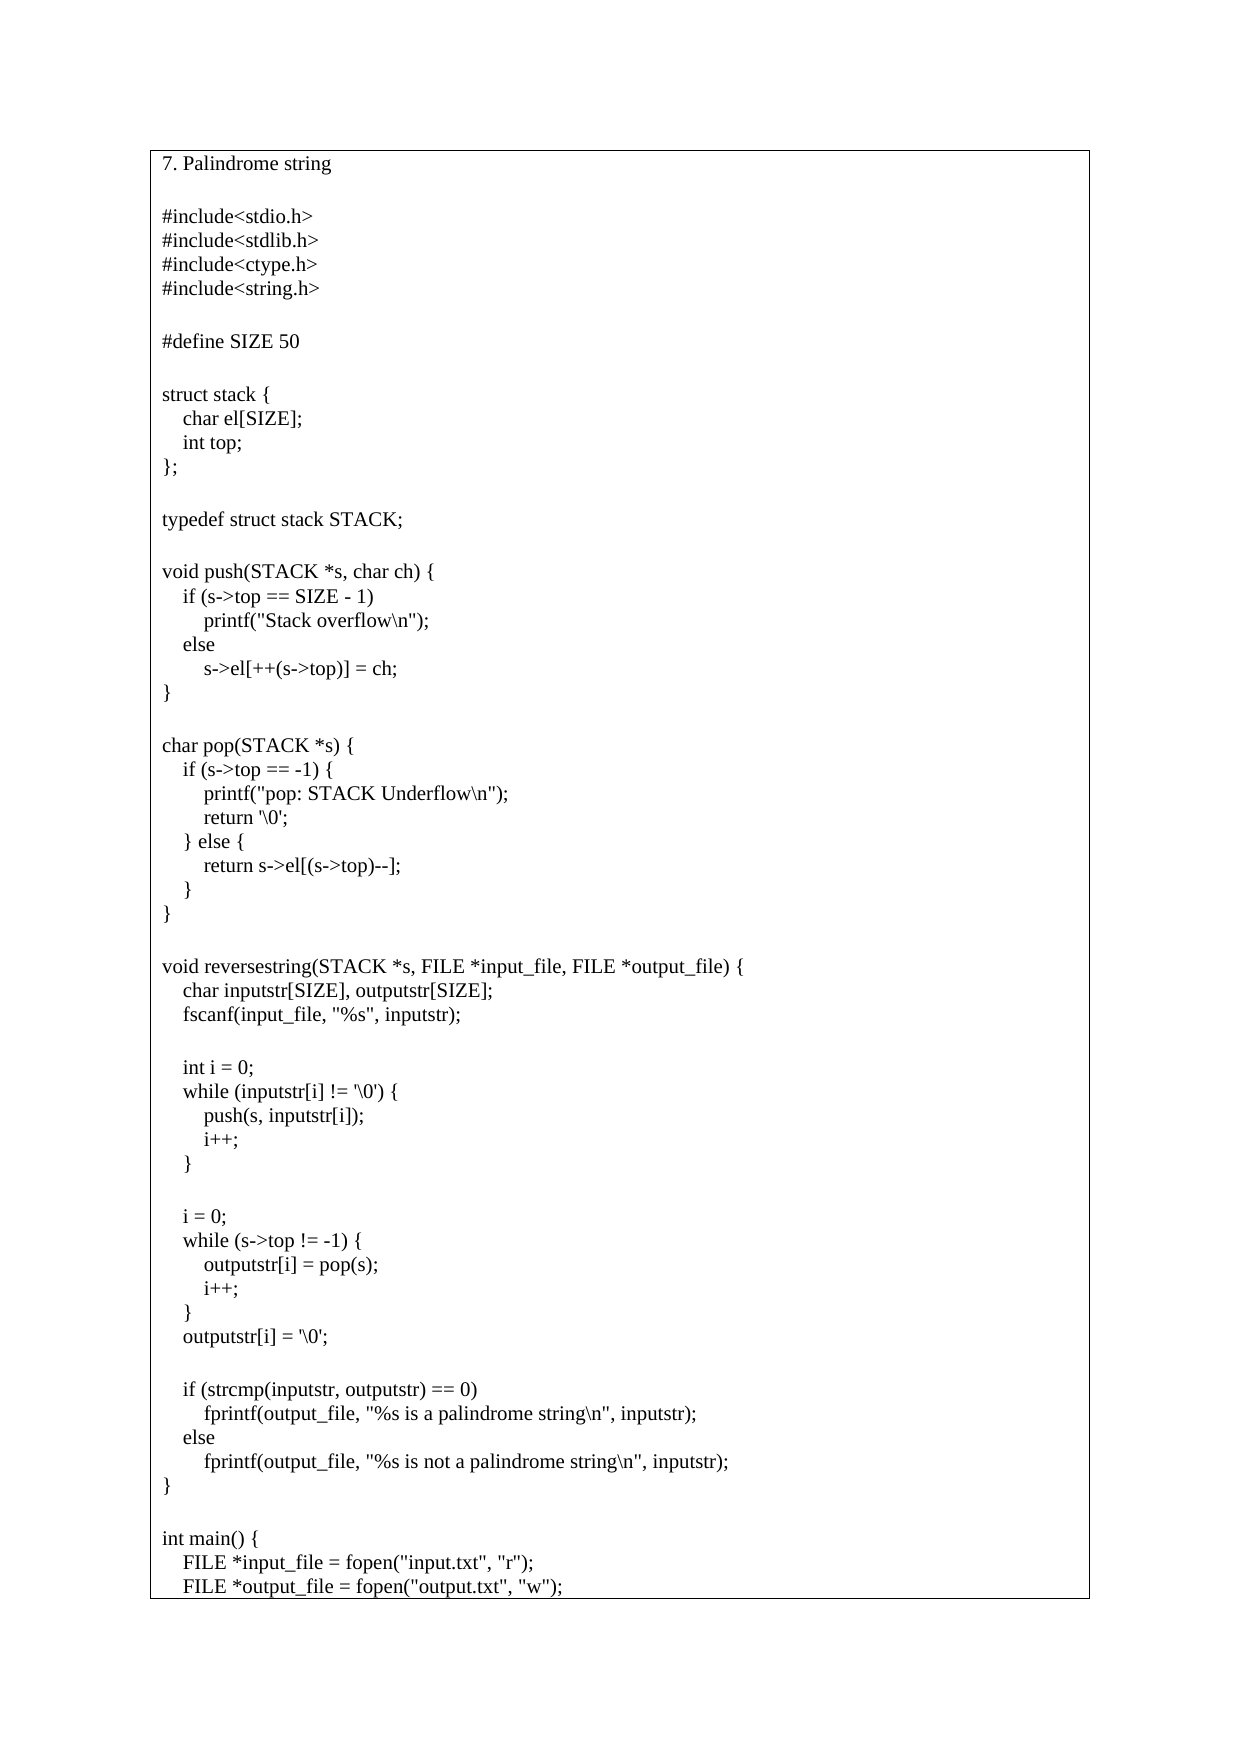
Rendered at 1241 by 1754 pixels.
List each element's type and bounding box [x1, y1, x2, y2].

table_cell [151, 151, 1089, 1598]
